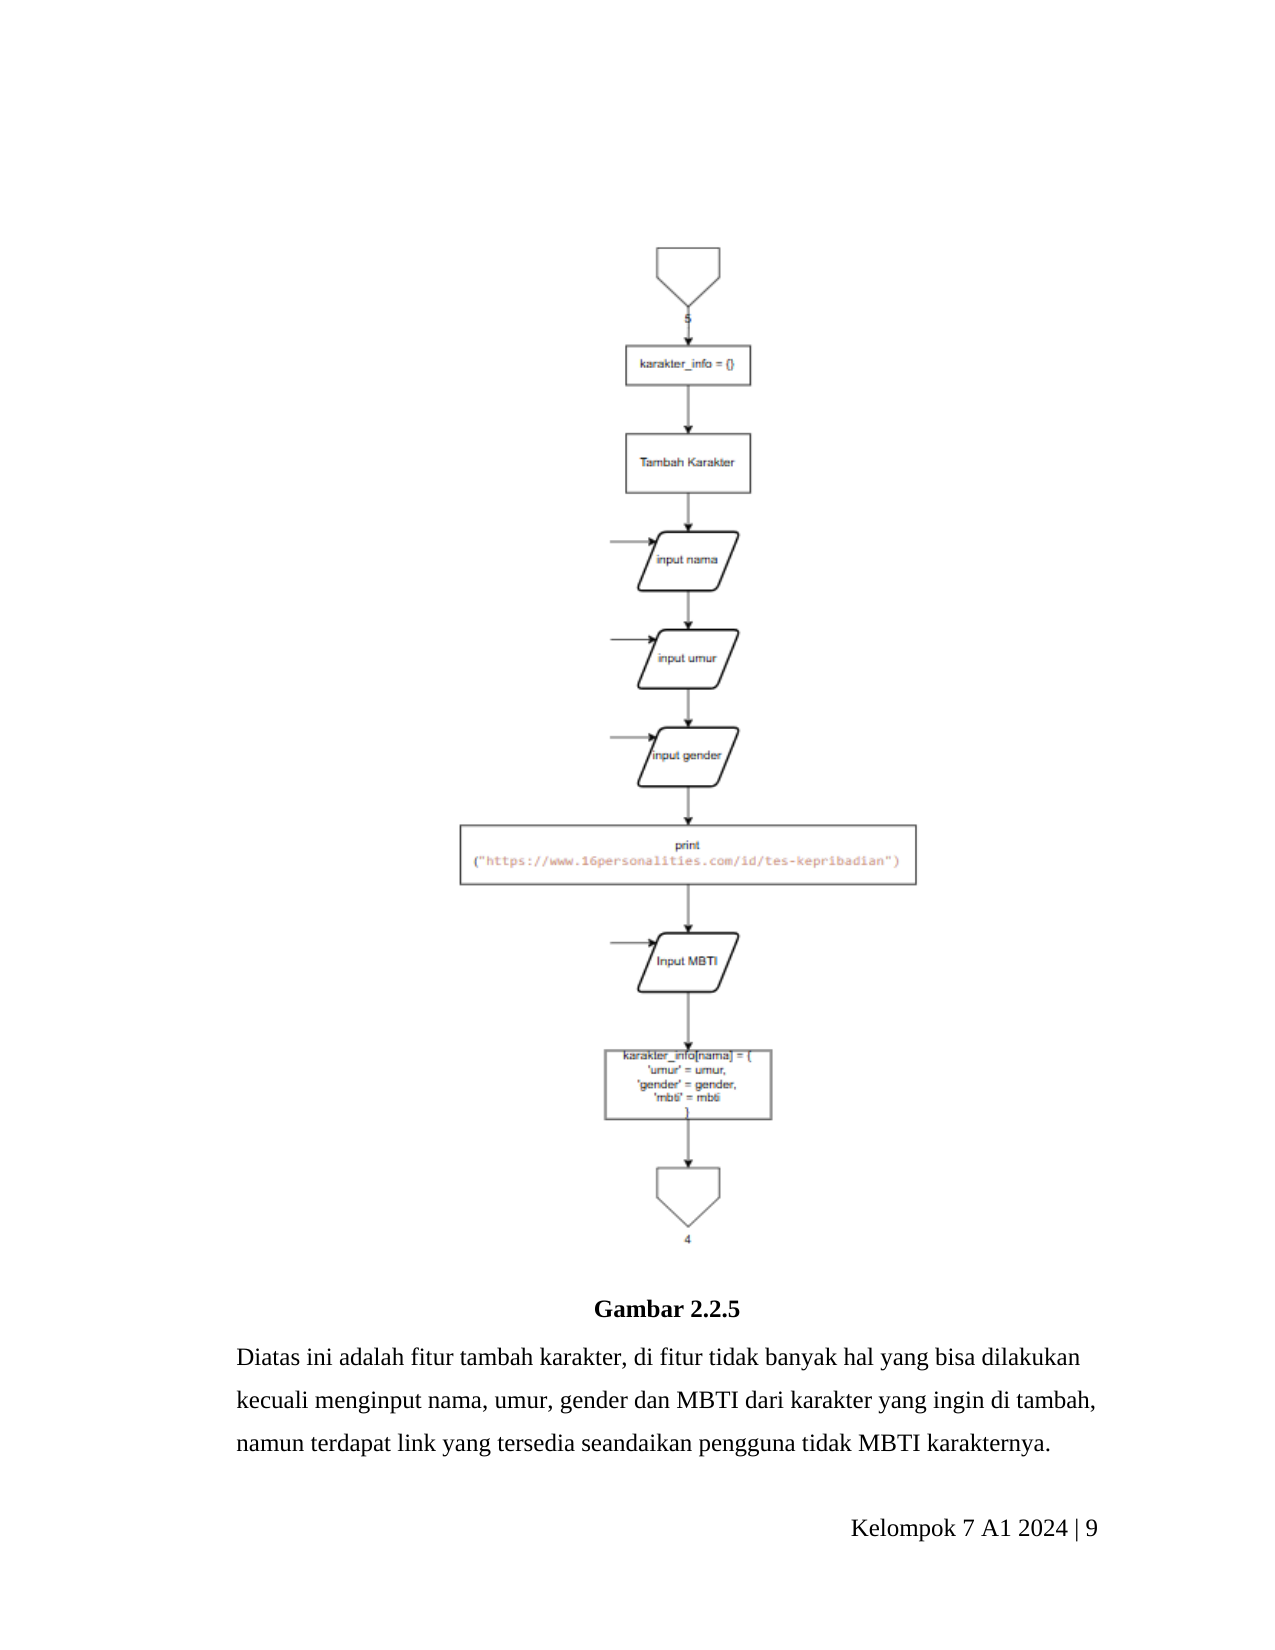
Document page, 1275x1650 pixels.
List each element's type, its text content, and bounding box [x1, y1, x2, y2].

text Diatas ini adalah fitur tambah karakter, di fitur tidak banyak hal yang bisa dilakukan kecuali menginput nama, umur, gender dan MBTI dari karakter yang ingin di tambah, namun terdapat link yang tersedia seandaikan pengguna tidak MBTI karakternya. [236, 1342, 1098, 1457]
subtitle Gambar 2.2.5 [236, 1294, 1098, 1323]
picture [236, 236, 1098, 1264]
